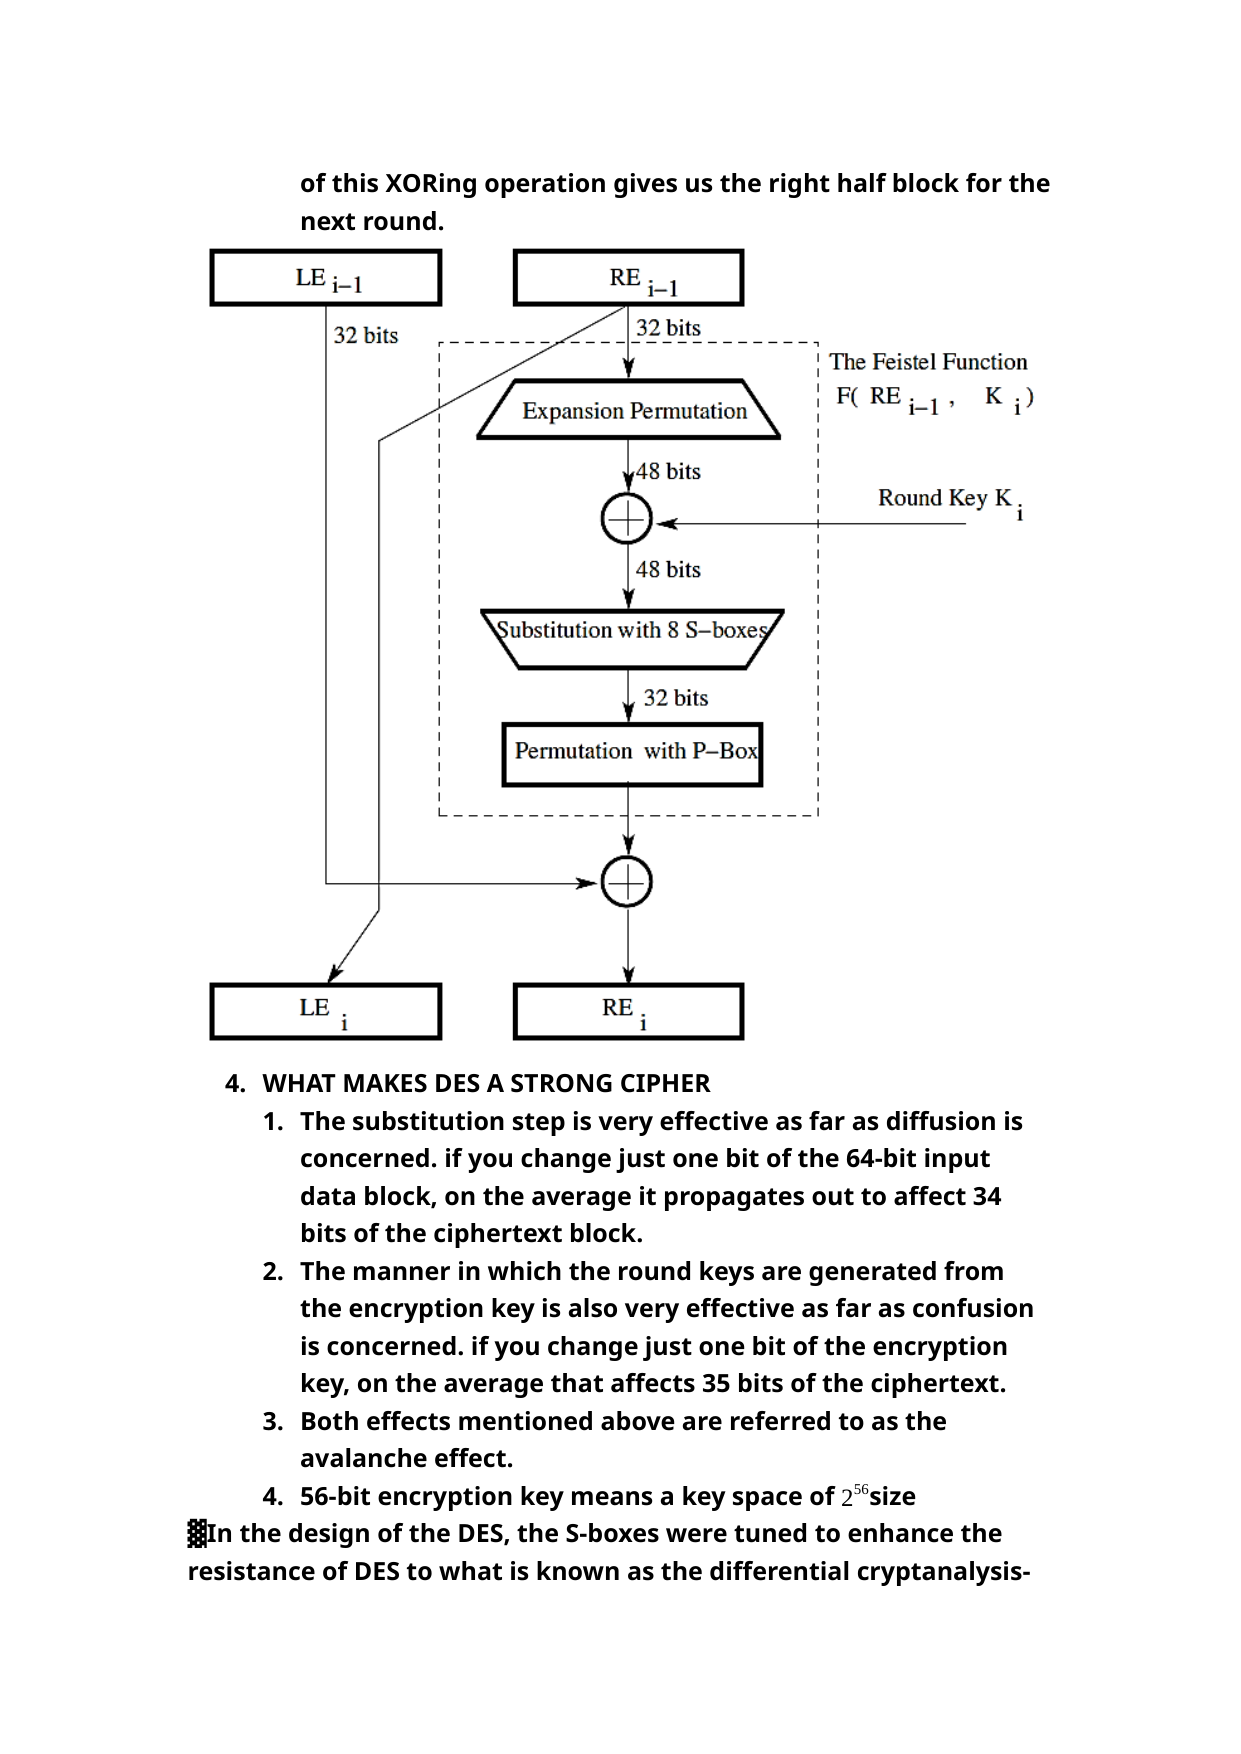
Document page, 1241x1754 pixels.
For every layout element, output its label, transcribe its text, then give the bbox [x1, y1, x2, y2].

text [187, 1514, 1053, 1589]
picture [187, 240, 1053, 1062]
list 56-bit encryption key means a key space of size [262, 1477, 1053, 1514]
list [262, 164, 1053, 239]
list Both effects mentioned above are referred to as the avalanche effect. [262, 1402, 1053, 1477]
list The substitution step is very effective as far as diffusion is concerned. if you change just one bit of the 64-bit input data block, on the average it propagates out to affect 34 bits of the ciphertext block. [262, 1102, 1053, 1252]
list WHAT MAKES DES A STRONG CIPHER [225, 1064, 1053, 1102]
list The manner in which the round keys are generated from the encryption key is also very effective as far as confusion is concerned. if you change just one bit of the encryption key, on the average that affects 35 bits of the ciphertext. [262, 1252, 1053, 1402]
